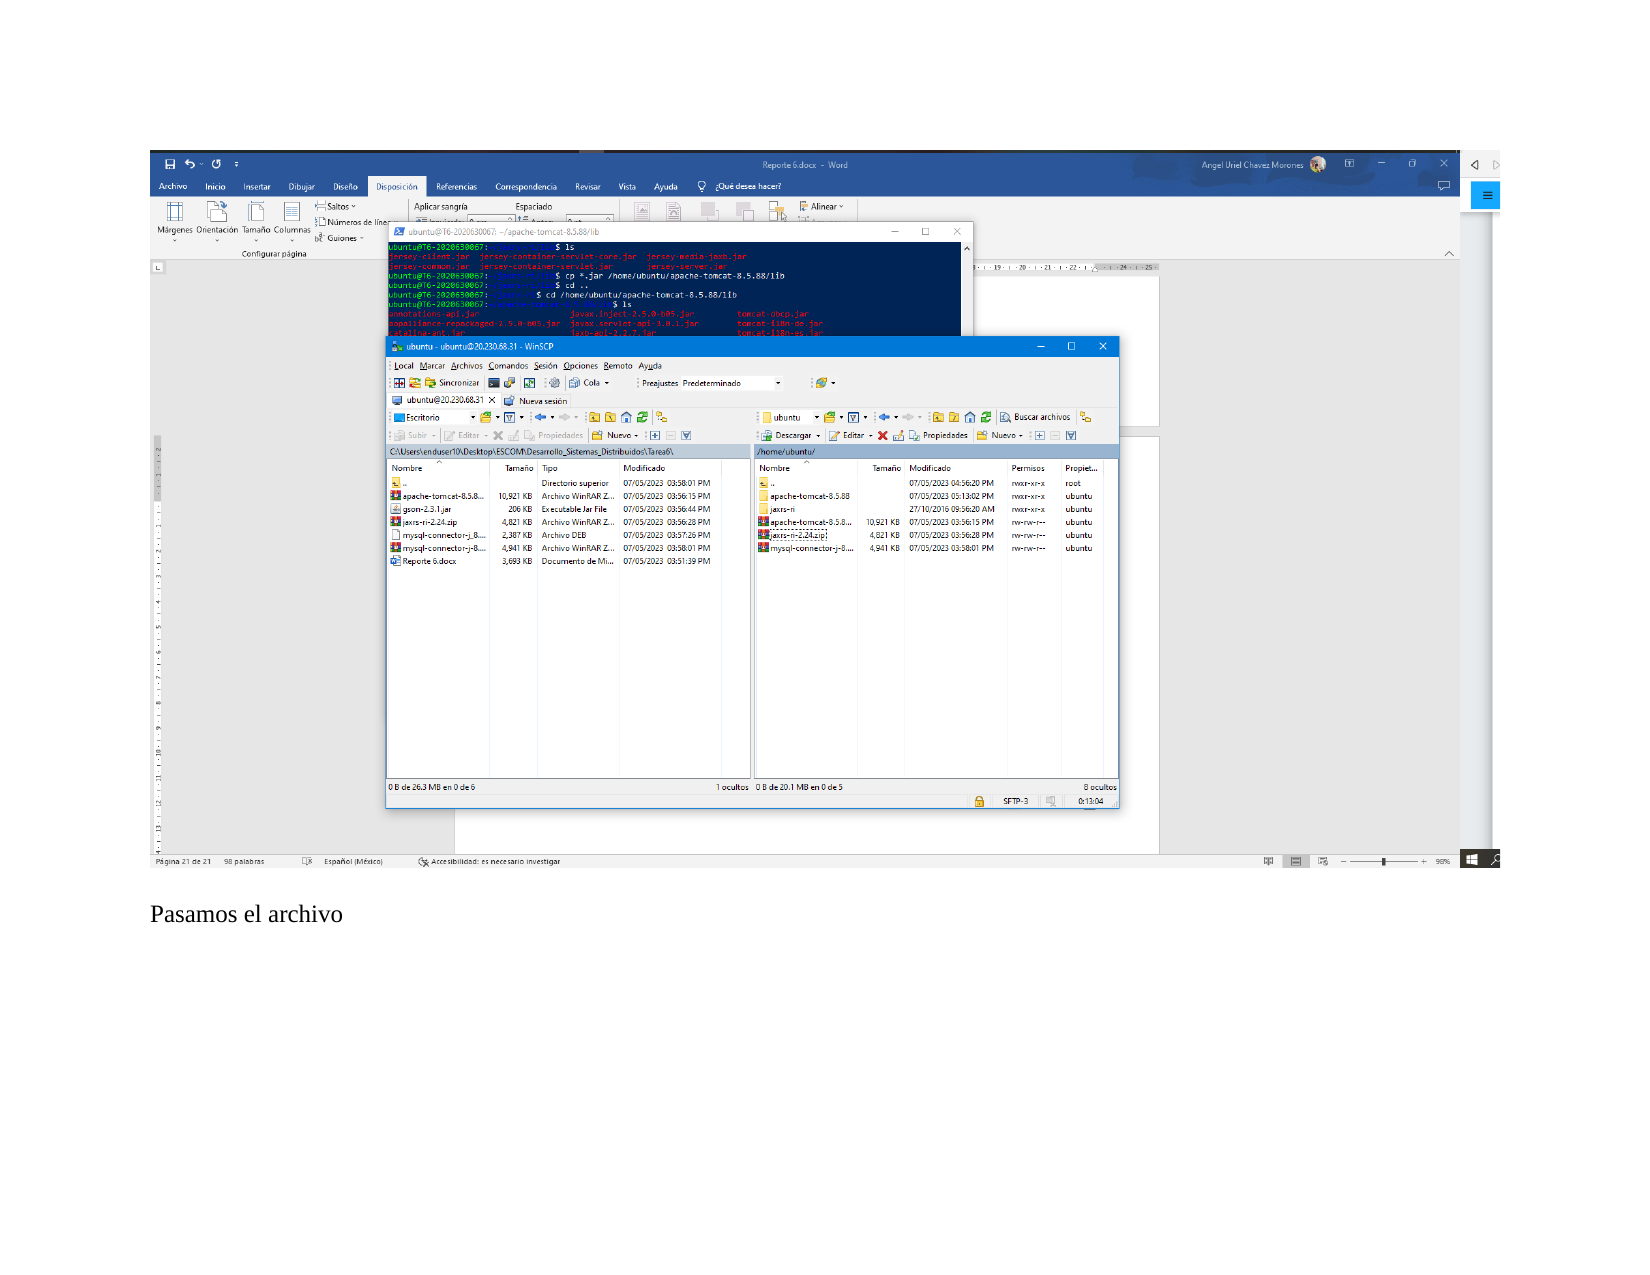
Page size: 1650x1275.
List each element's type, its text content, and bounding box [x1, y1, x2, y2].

picture [150, 150, 1500, 868]
text Pasamos el archivo [150, 899, 1500, 927]
